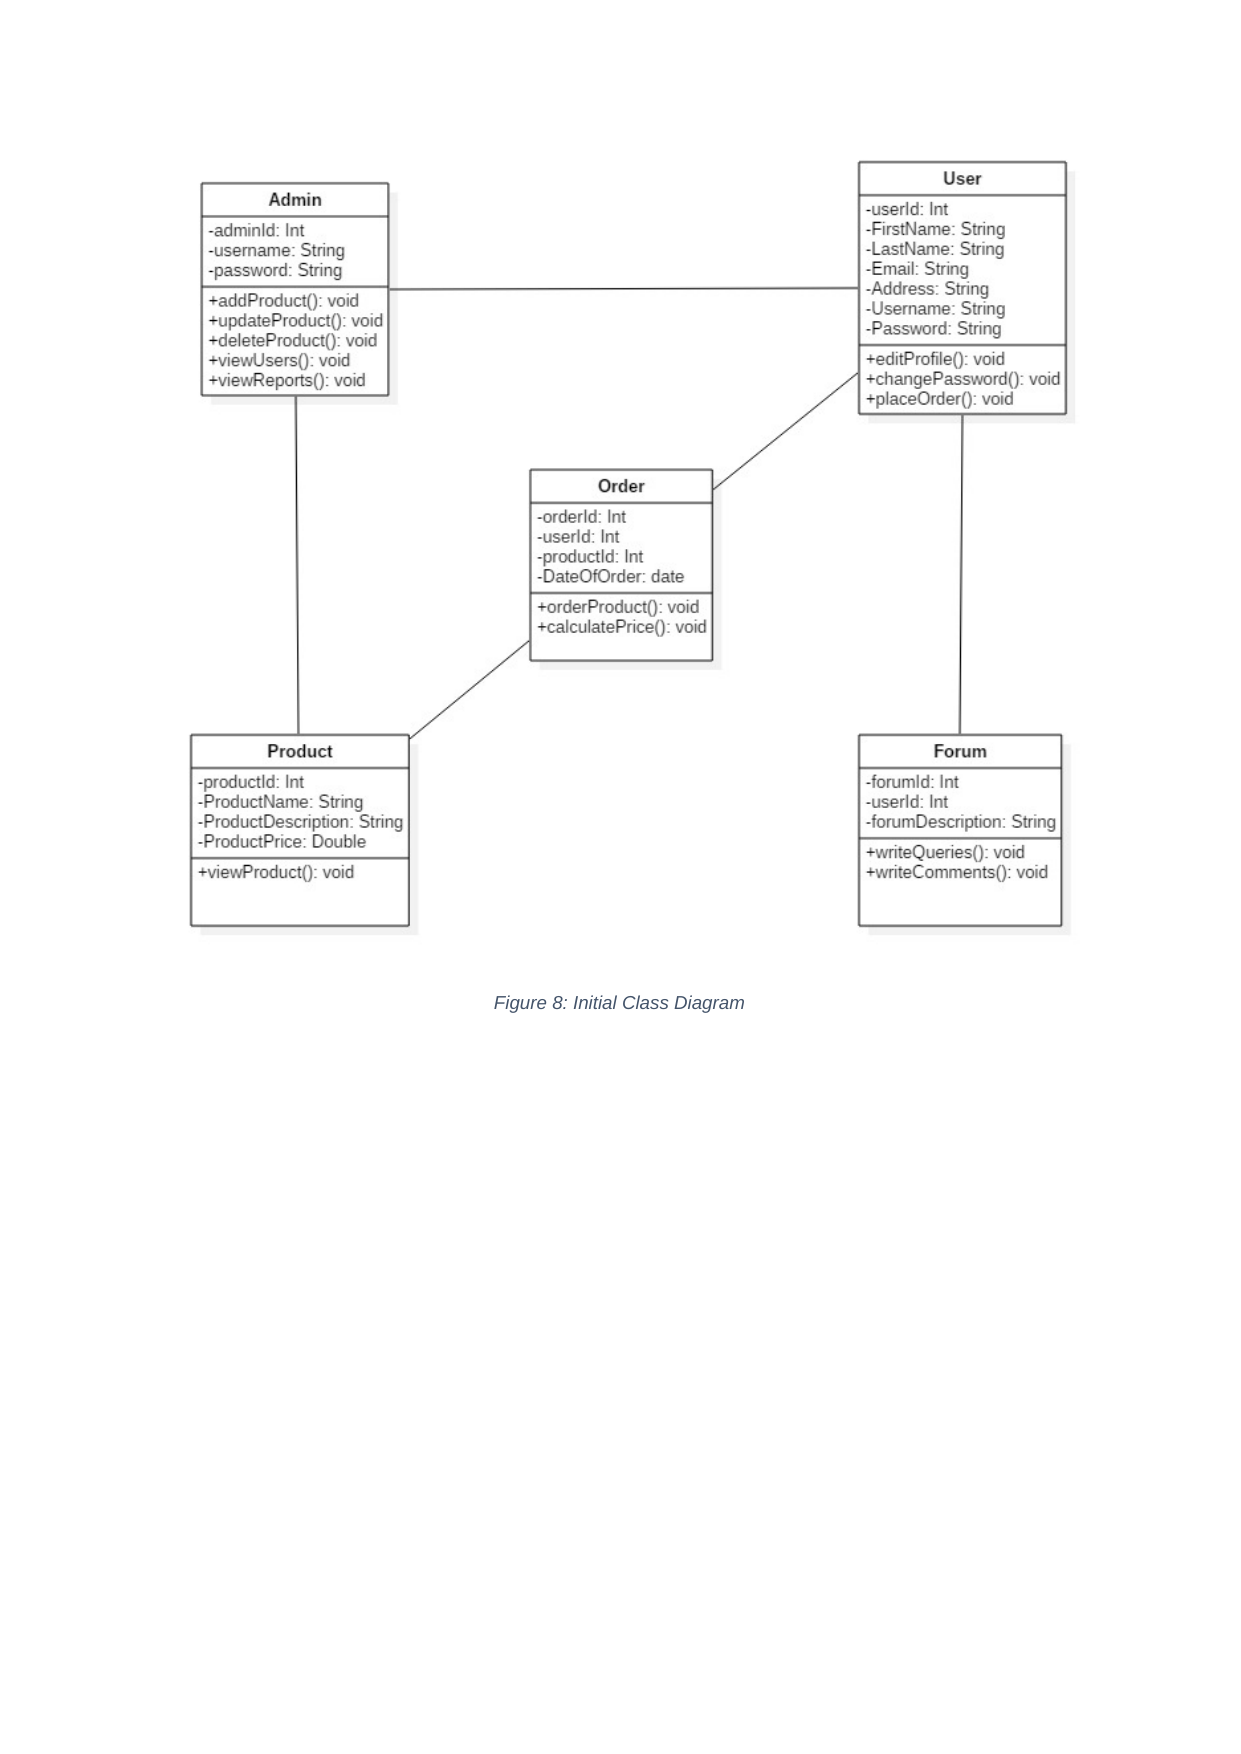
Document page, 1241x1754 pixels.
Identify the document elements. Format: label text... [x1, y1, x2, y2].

picture [178, 150, 1119, 979]
